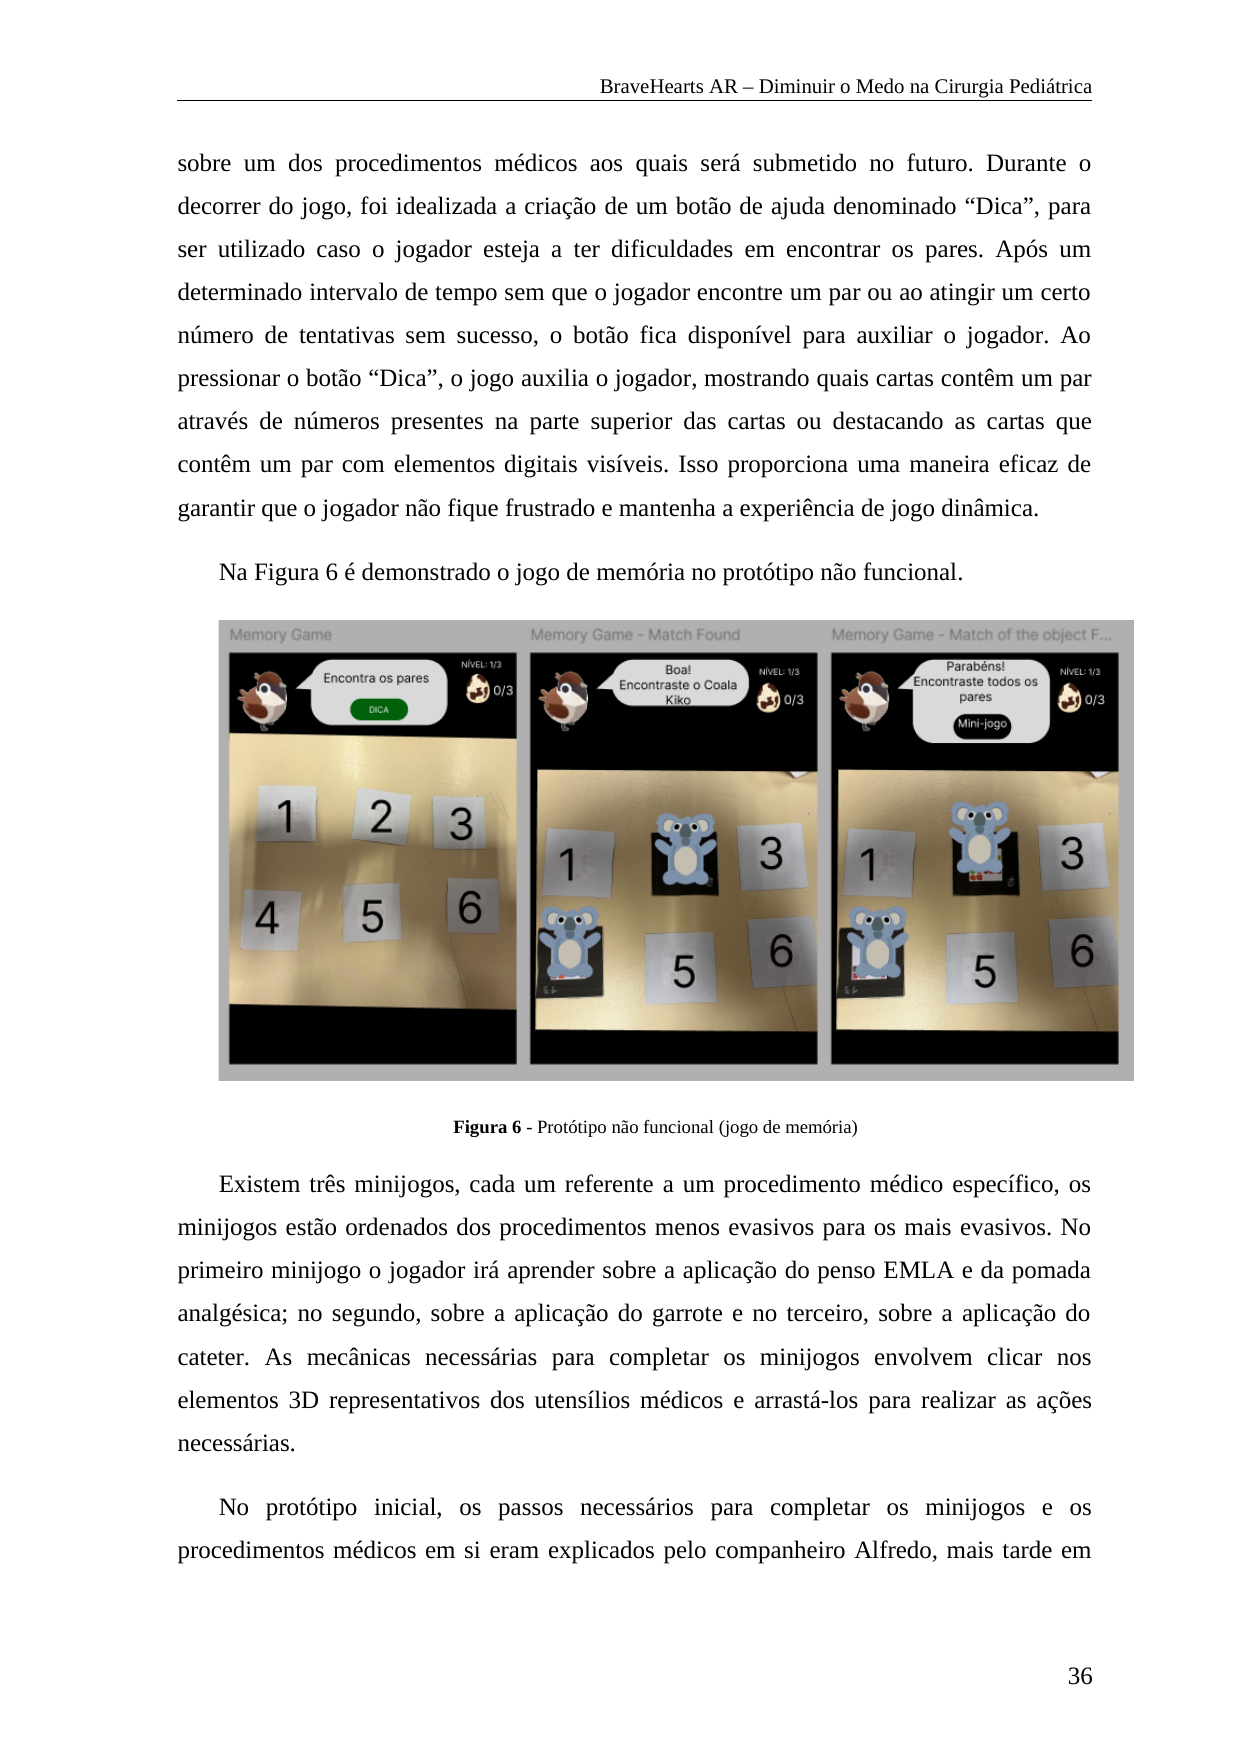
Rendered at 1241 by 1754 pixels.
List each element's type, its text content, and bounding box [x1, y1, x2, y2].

text Na Figura 6 é demonstrado o jogo de memória no protótipo não funcional. [177, 557, 1092, 585]
picture [218, 620, 1134, 1081]
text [177, 148, 1092, 521]
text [177, 1492, 1092, 1564]
text Existem três minijogos, cada um referente a um procedimento médico específico, os minijogos estão ordenados dos procedimentos menos evasivos para os mais evasivos. No primeiro minijogo o jogador irá aprender sobre a aplicação do penso EMLA e da pomada analgésica; no segundo, sobre a aplicação do garrote e no terceiro, sobre a aplicação do cateter. As mecânicas necessárias para completar os minijogos envolvem clicar nos elementos 3D representativos dos utensílios médicos e arrastá-los para realizar as ações necessárias. [177, 1169, 1092, 1457]
text Figura 6 - Protótipo não funcional (jogo de memória) [177, 1116, 1092, 1138]
